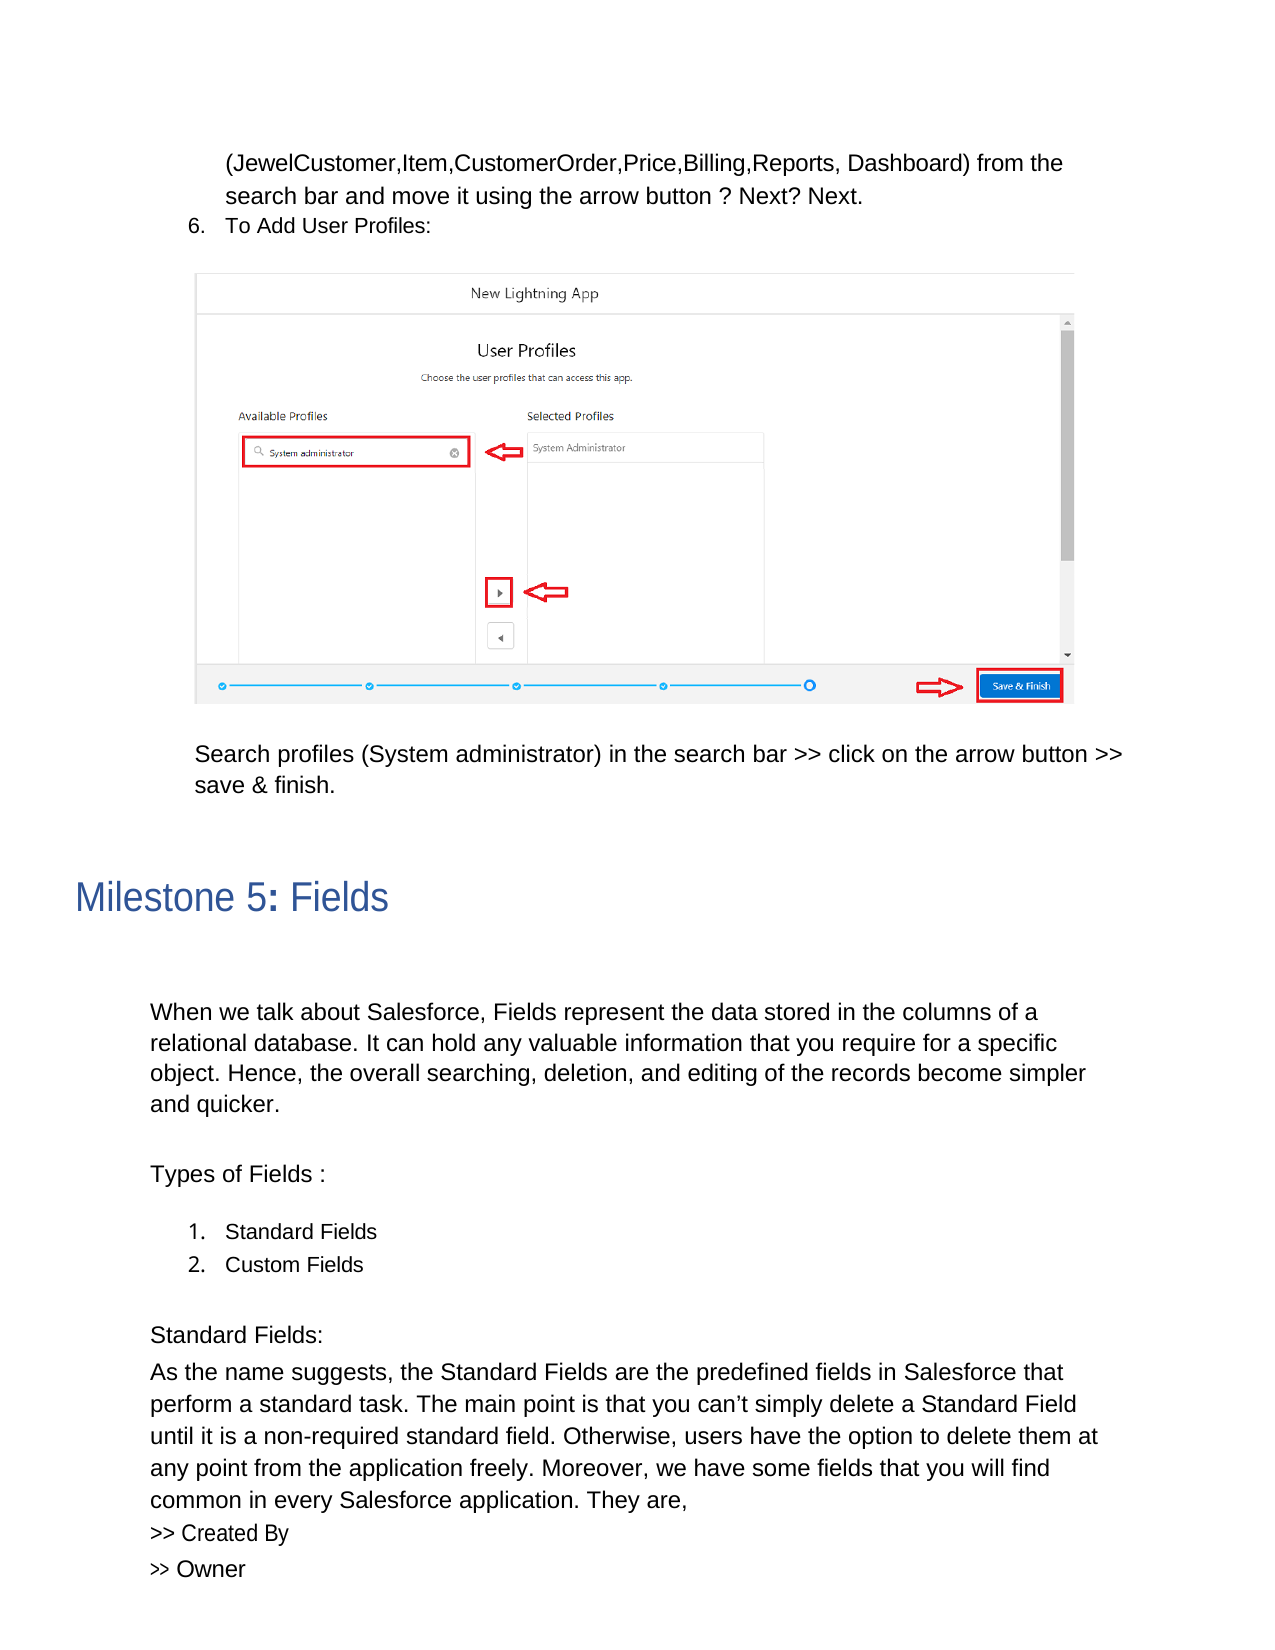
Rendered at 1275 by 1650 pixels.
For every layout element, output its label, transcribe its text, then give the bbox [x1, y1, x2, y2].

text Standard Fields: [150, 1321, 1200, 1348]
text (JewelCustomer,Item,CustomerOrder,Price,Billing,Reports, Dashboard) from the search bar and move it using the arrow button ? Next? Next. [225, 149, 1125, 209]
text Search profiles (System administrator) in the search bar >> click on the arrow button >> save & finish. [194, 740, 1125, 798]
text >> Created By [150, 1519, 1200, 1547]
list Standard Fields [188, 1216, 1200, 1246]
subtitle Milestone 5: Fields [75, 872, 1200, 920]
list Custom Fields [188, 1249, 1200, 1278]
text When we talk about Salesforce, Fields represent the data stored in the columns of a relational database. It can hold any valuable information that you require for a specific object. Hence, the overall searching, deletion, and editing of the records become simpler and quicker. [150, 998, 1104, 1118]
picture [194, 273, 1075, 704]
text As the name suggests, the Standard Fields are the predefined fields in Salesforce that perform a standard task. The main point is that you can’t simply delete a Standard Field until it is a non-required standard field. Otherwise, users have the option to delete them at any point from the application freely. Moreover, we have some fields that you will find common in every Salesforce application. They are, [150, 1358, 1104, 1513]
text >> Owner [150, 1555, 1200, 1583]
text Types of Fields : [150, 1160, 1200, 1188]
list To Add User Profiles: [188, 214, 1200, 238]
